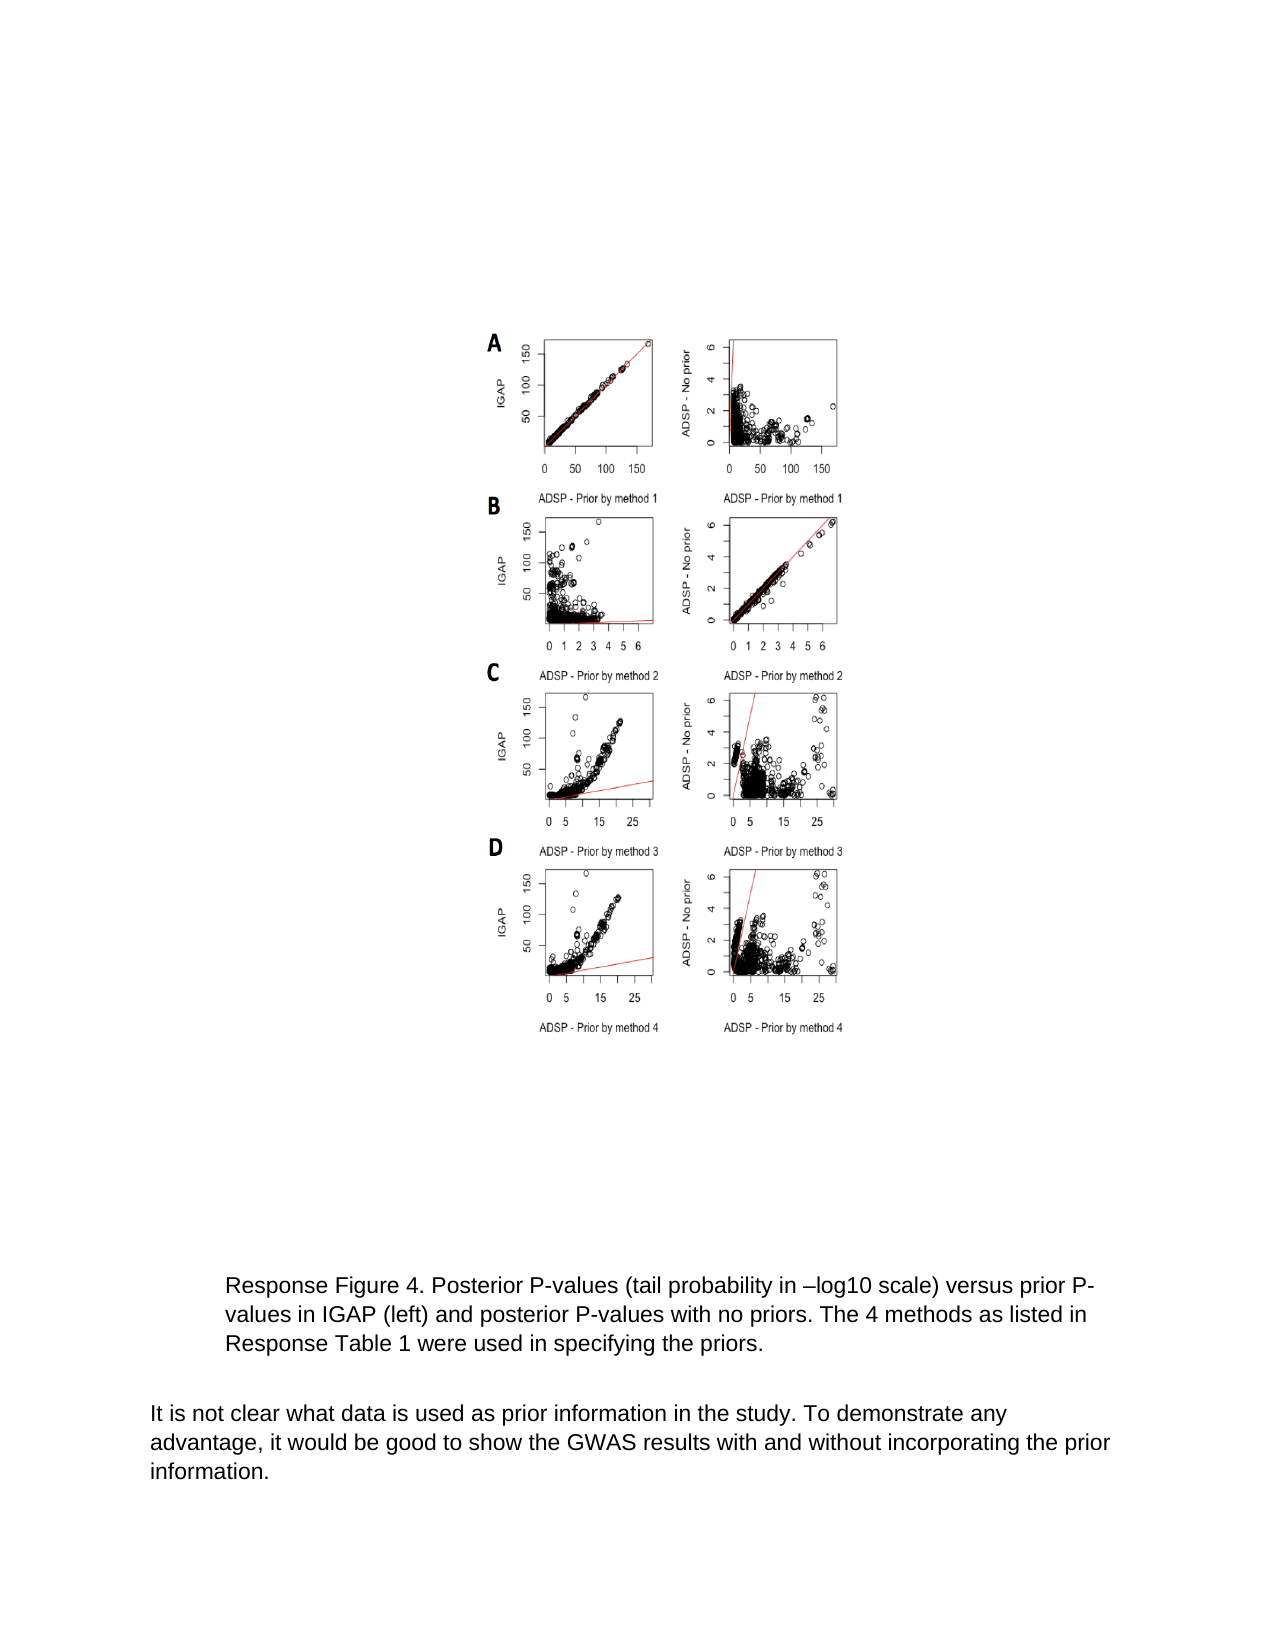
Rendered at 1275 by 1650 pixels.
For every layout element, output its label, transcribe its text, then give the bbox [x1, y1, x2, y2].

text It is not clear what data is used as prior information in the study. To demonstrate any advantage, it would be good to show the GWAS results with and without incorporating the prior information. [150, 1371, 1125, 1484]
picture [312, 150, 1038, 1257]
text Response Figure 4. Posterior P-values (tail probability in –log10 scale) versus prior P-values in IGAP (left) and posterior P-values with no priors. The 4 methods as listed in Response Table 1 were used in specifying the priors. [225, 1272, 1125, 1356]
